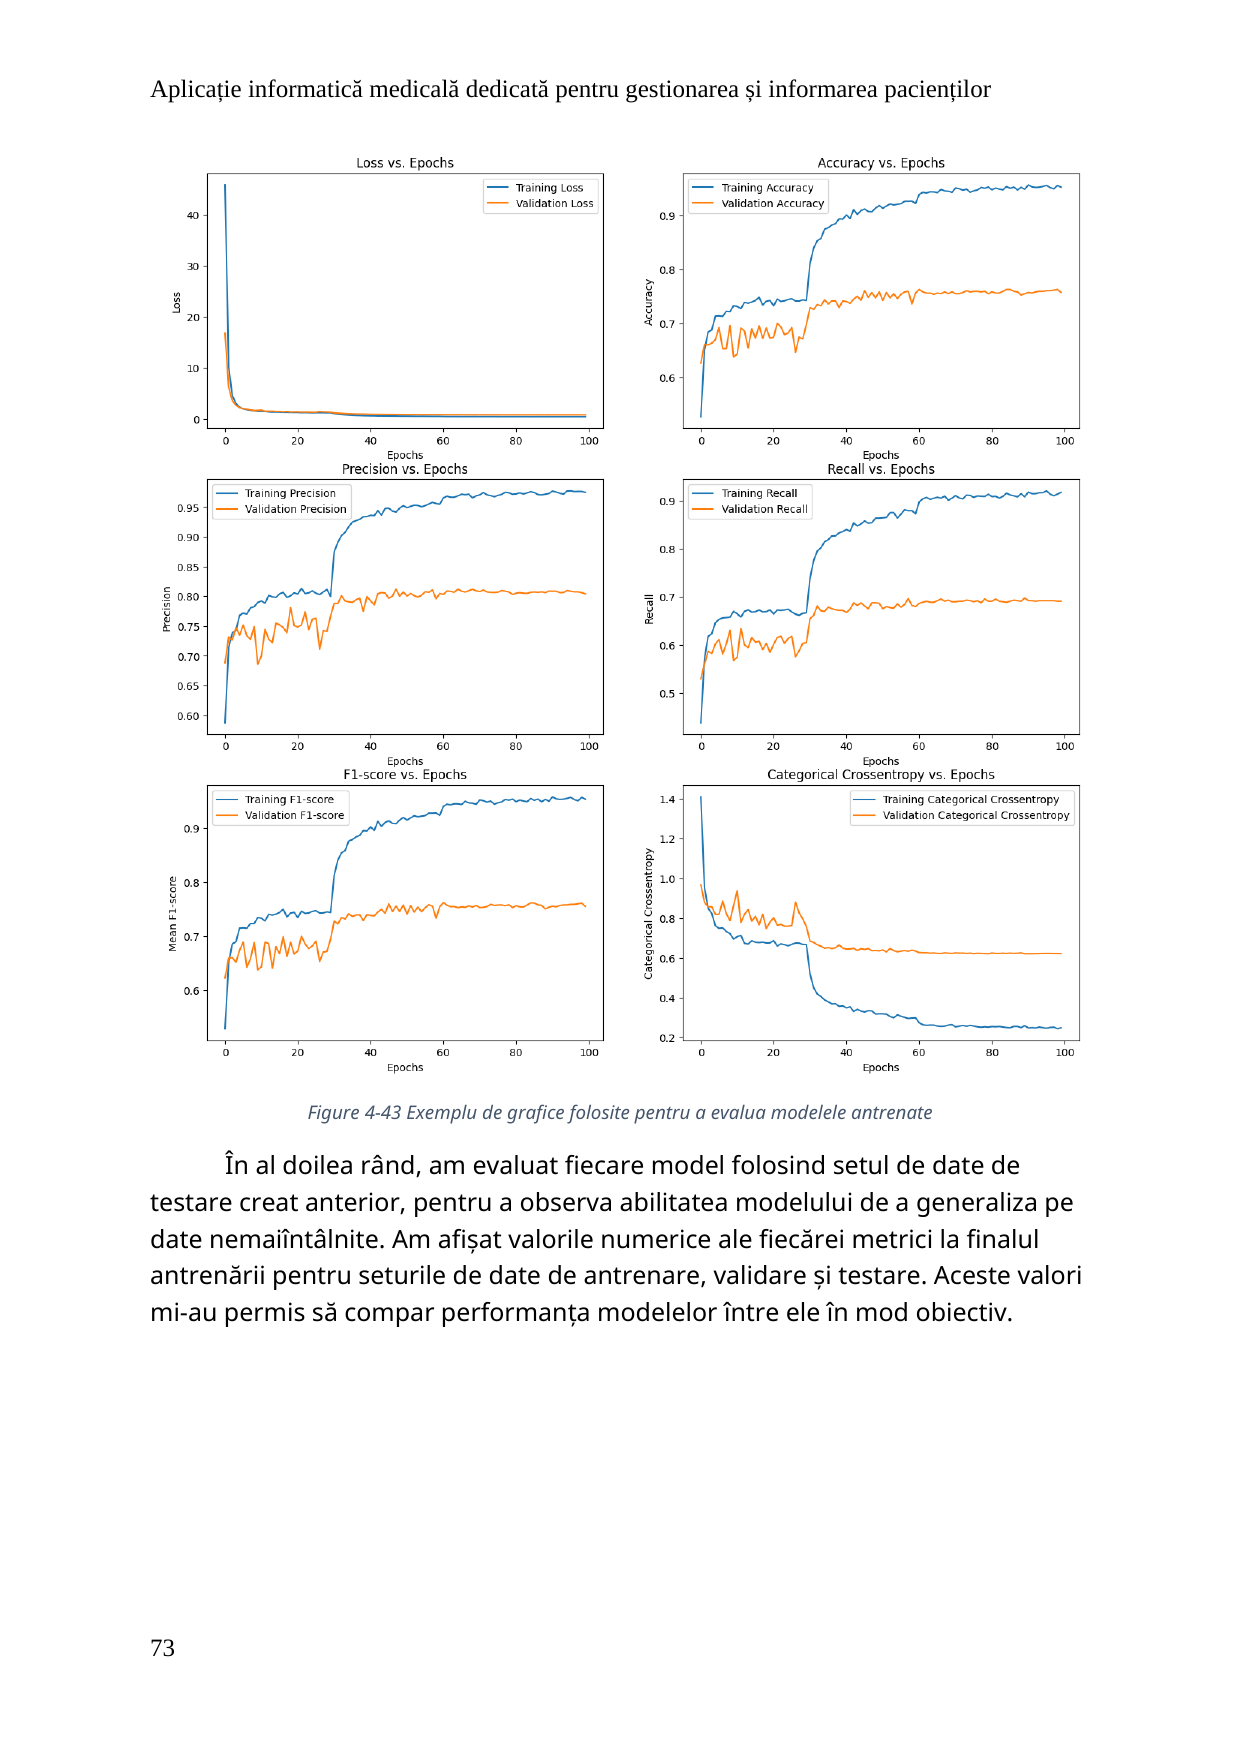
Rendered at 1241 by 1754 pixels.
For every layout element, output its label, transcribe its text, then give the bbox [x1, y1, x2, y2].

text În al doilea rând, am evaluat fiecare model folosind setul de date de testare creat anterior, pentru a observa abilitatea modelului de a generaliza pe date nemaiîntâlnite. Am afișat valorile numerice ale fiecărei metrici la finalul antrenării pentru seturile de date de antrenare, validare și testare. Aceste valori mi-au permis să compar performanța modelelor între ele în mod obiectiv. [150, 1148, 1090, 1329]
picture [154, 150, 1086, 1080]
